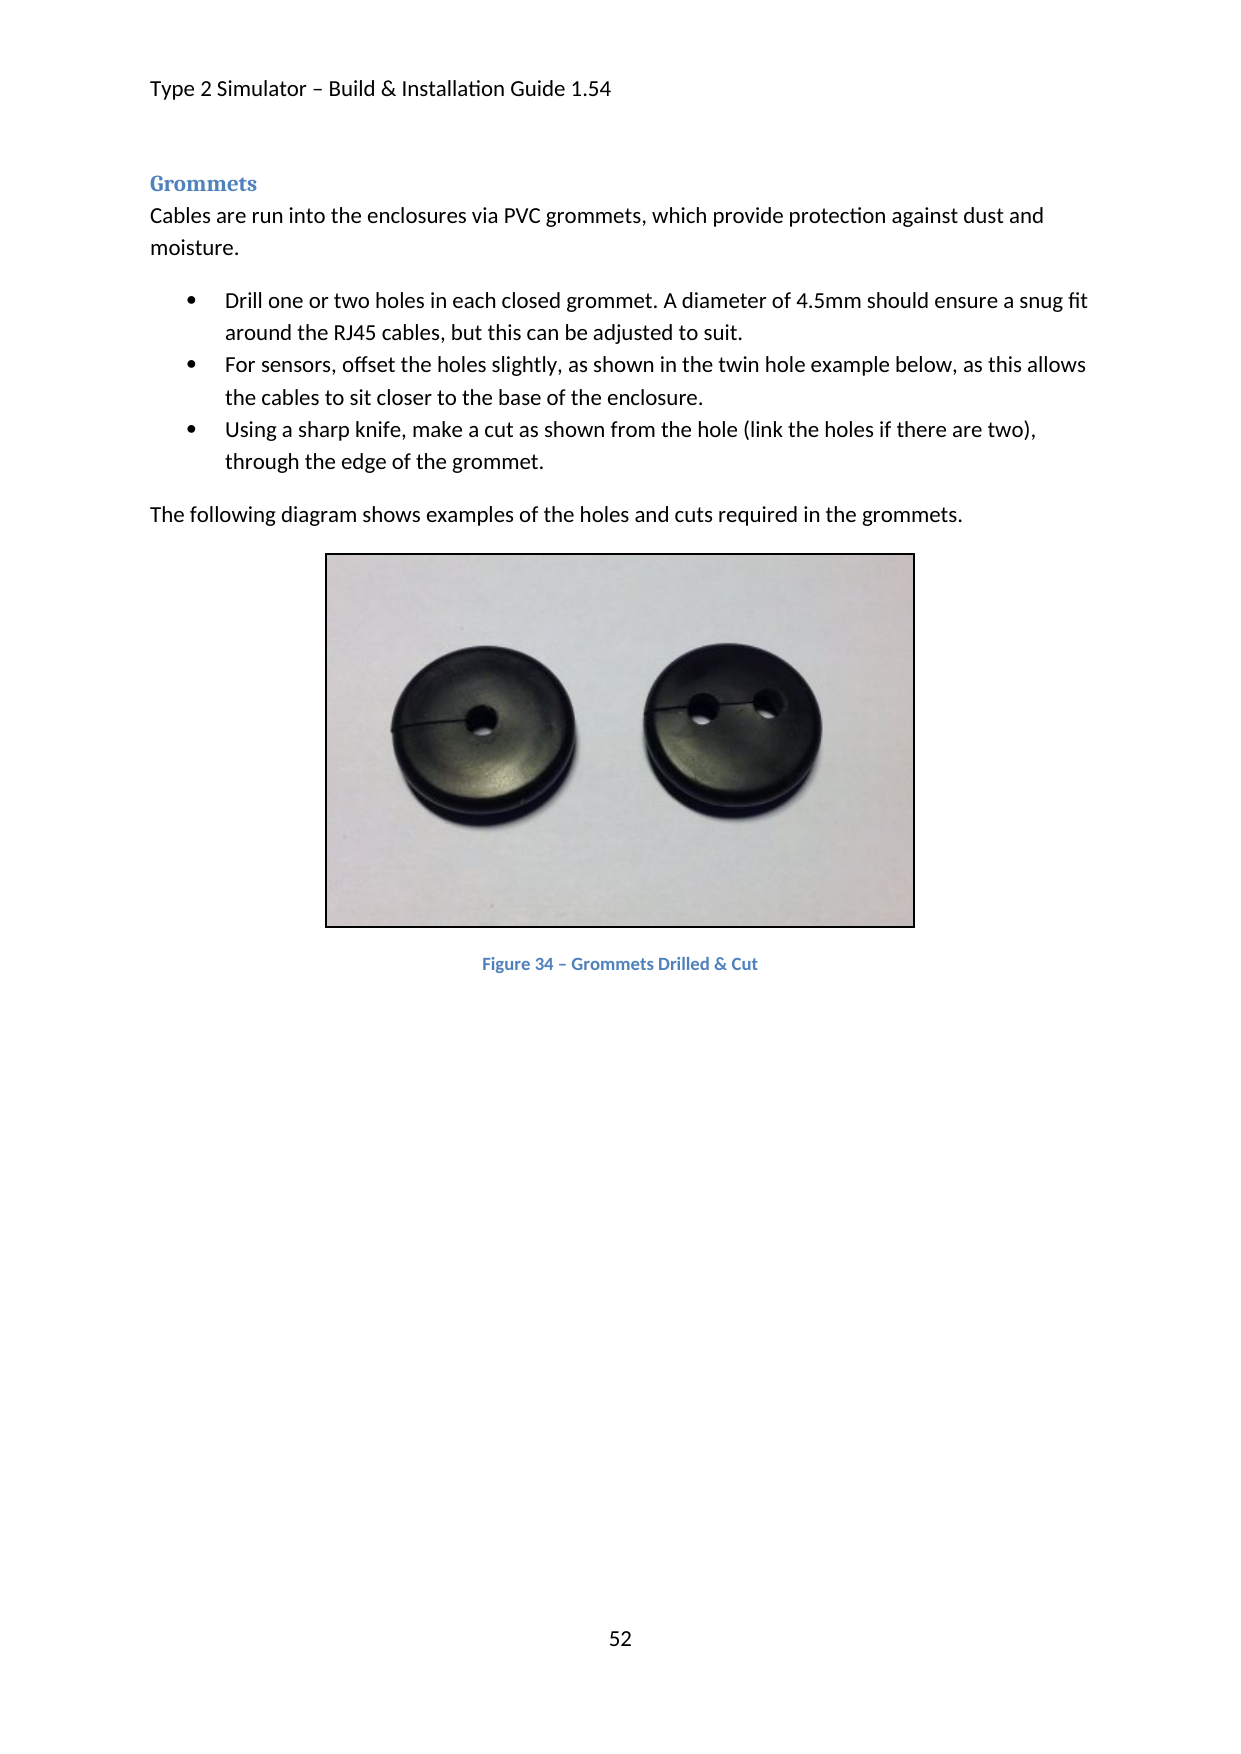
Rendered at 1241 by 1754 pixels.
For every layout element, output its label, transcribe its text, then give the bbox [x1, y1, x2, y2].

text The following diagram shows examples of the holes and cuts required in the grommets. [150, 500, 1090, 528]
picture [327, 555, 913, 926]
text Figure 34 – Grommets Drilled & Cut [150, 953, 1090, 976]
list Drill one or two holes in each closed grommet. A diameter of 4.5mm should ensure a snug fit around the RJ45 cables, but this can be adjusted to suit. [187, 286, 1090, 346]
list For sensors, offset the holes slightly, as shown in the twin hole example below, as this allows the cables to sit closer to the base of the enclosure. [187, 351, 1090, 411]
text Cables are run into the enclosures via PVC grommets, which provide protection against dust and moisture. [150, 201, 1090, 261]
subtitle Grommets [150, 171, 1090, 197]
list Using a sharp knife, make a cut as shown from the hole (link the holes if there are two), through the edge of the grommet. [187, 415, 1090, 475]
